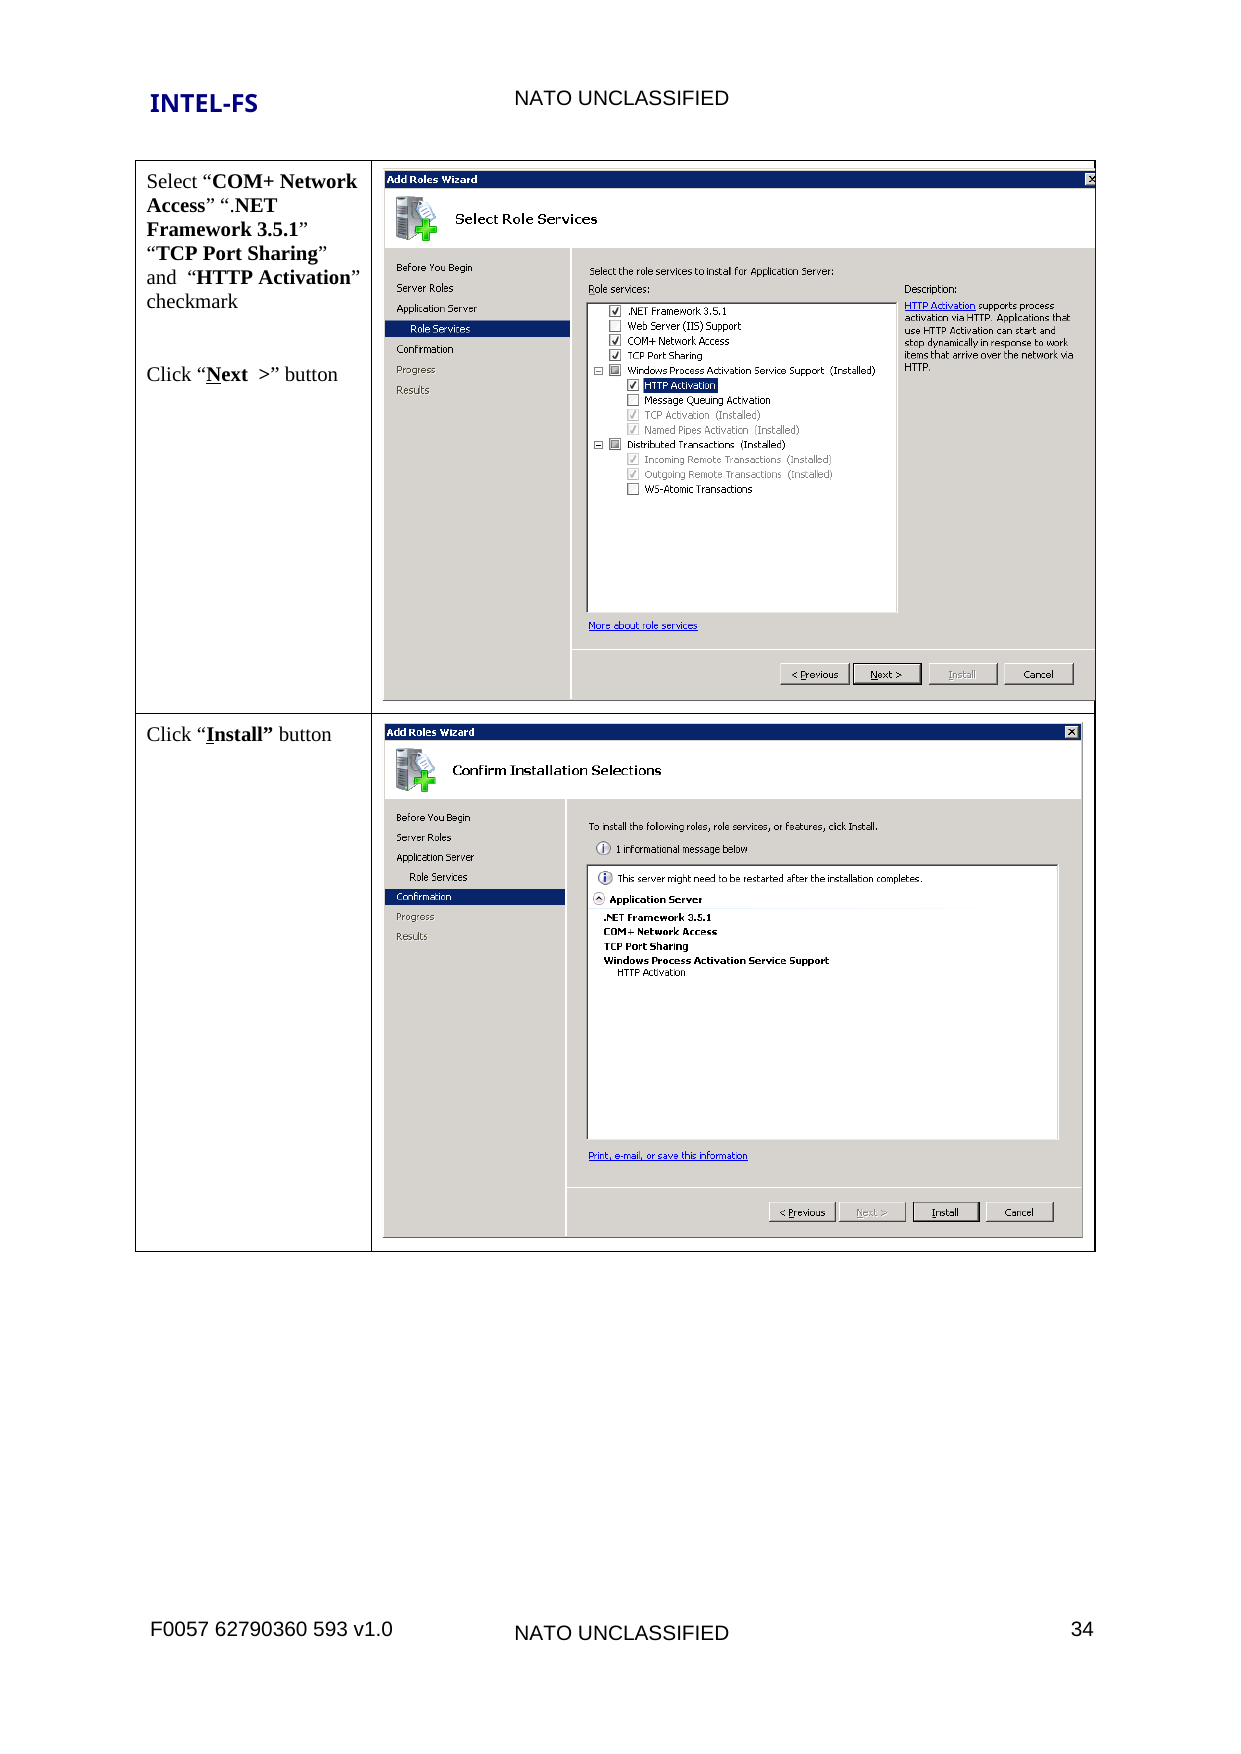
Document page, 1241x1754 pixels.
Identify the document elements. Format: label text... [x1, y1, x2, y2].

table_cell [372, 714, 1094, 1251]
table_cell [372, 161, 1094, 713]
picture [382, 168, 1096, 701]
table_cell Click “Install” button [136, 714, 371, 1251]
table_cell Select “COM+ Network Access” “.NET Framework 3.5.1” “TCP Port Sharing” and “HTTP Activation” checkmark Click “Next >” button [136, 161, 371, 713]
picture [382, 722, 1083, 1238]
